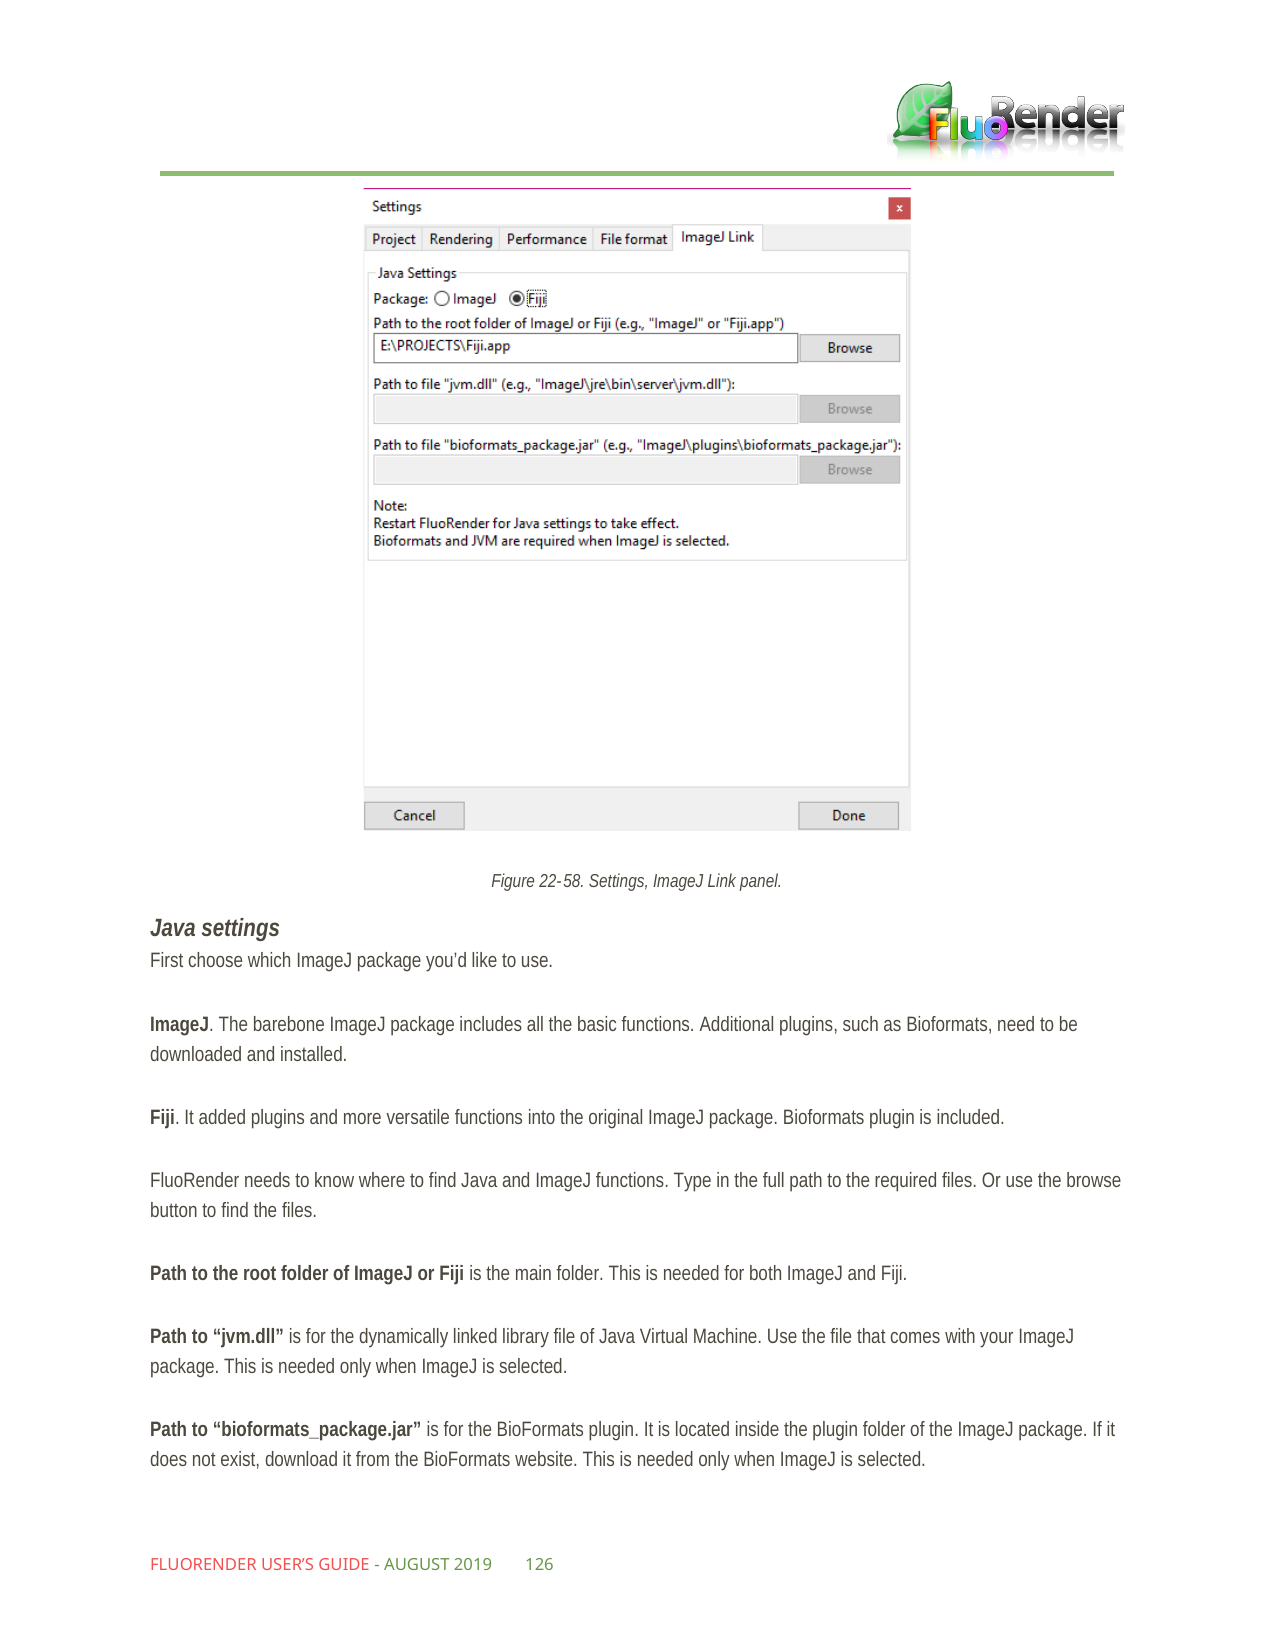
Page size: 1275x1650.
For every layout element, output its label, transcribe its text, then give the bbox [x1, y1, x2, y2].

text Fiji. It added plugins and more versatile functions into the original ImageJ package. Bioformats plugin is included. [150, 1105, 1125, 1129]
text FluoRender needs to know where to find Java and ImageJ functions. Type in the full path to the required files. Or use the browse button to find the files. [150, 1168, 1125, 1222]
text Path to the root folder of ImageJ or Fiji is the main folder. This is needed for both ImageJ and Fiji. [150, 1261, 1125, 1285]
text First choose which ImageJ package you’d like to use. [150, 948, 1125, 972]
text Path to “jvm.dll” is for the dynamically linked library file of Java Virtual Machine. Use the file that comes with your ImageJ package. This is needed only when ImageJ is selected. [150, 1324, 1125, 1378]
subtitle Java settings [150, 913, 1125, 941]
text ImageJ. The barebone ImageJ package includes all the basic functions. Additional plugins, such as Bioformats, need to be downloaded and installed. [150, 1012, 1125, 1065]
picture [887, 75, 1125, 165]
picture [363, 188, 912, 831]
text Path to “bioformats_package.jar” is for the BioFormats plugin. It is located inside the plugin folder of the ImageJ package. If it does not exist, download it from the BioFormats website. This is needed only when ImageJ is selected. [150, 1417, 1125, 1471]
